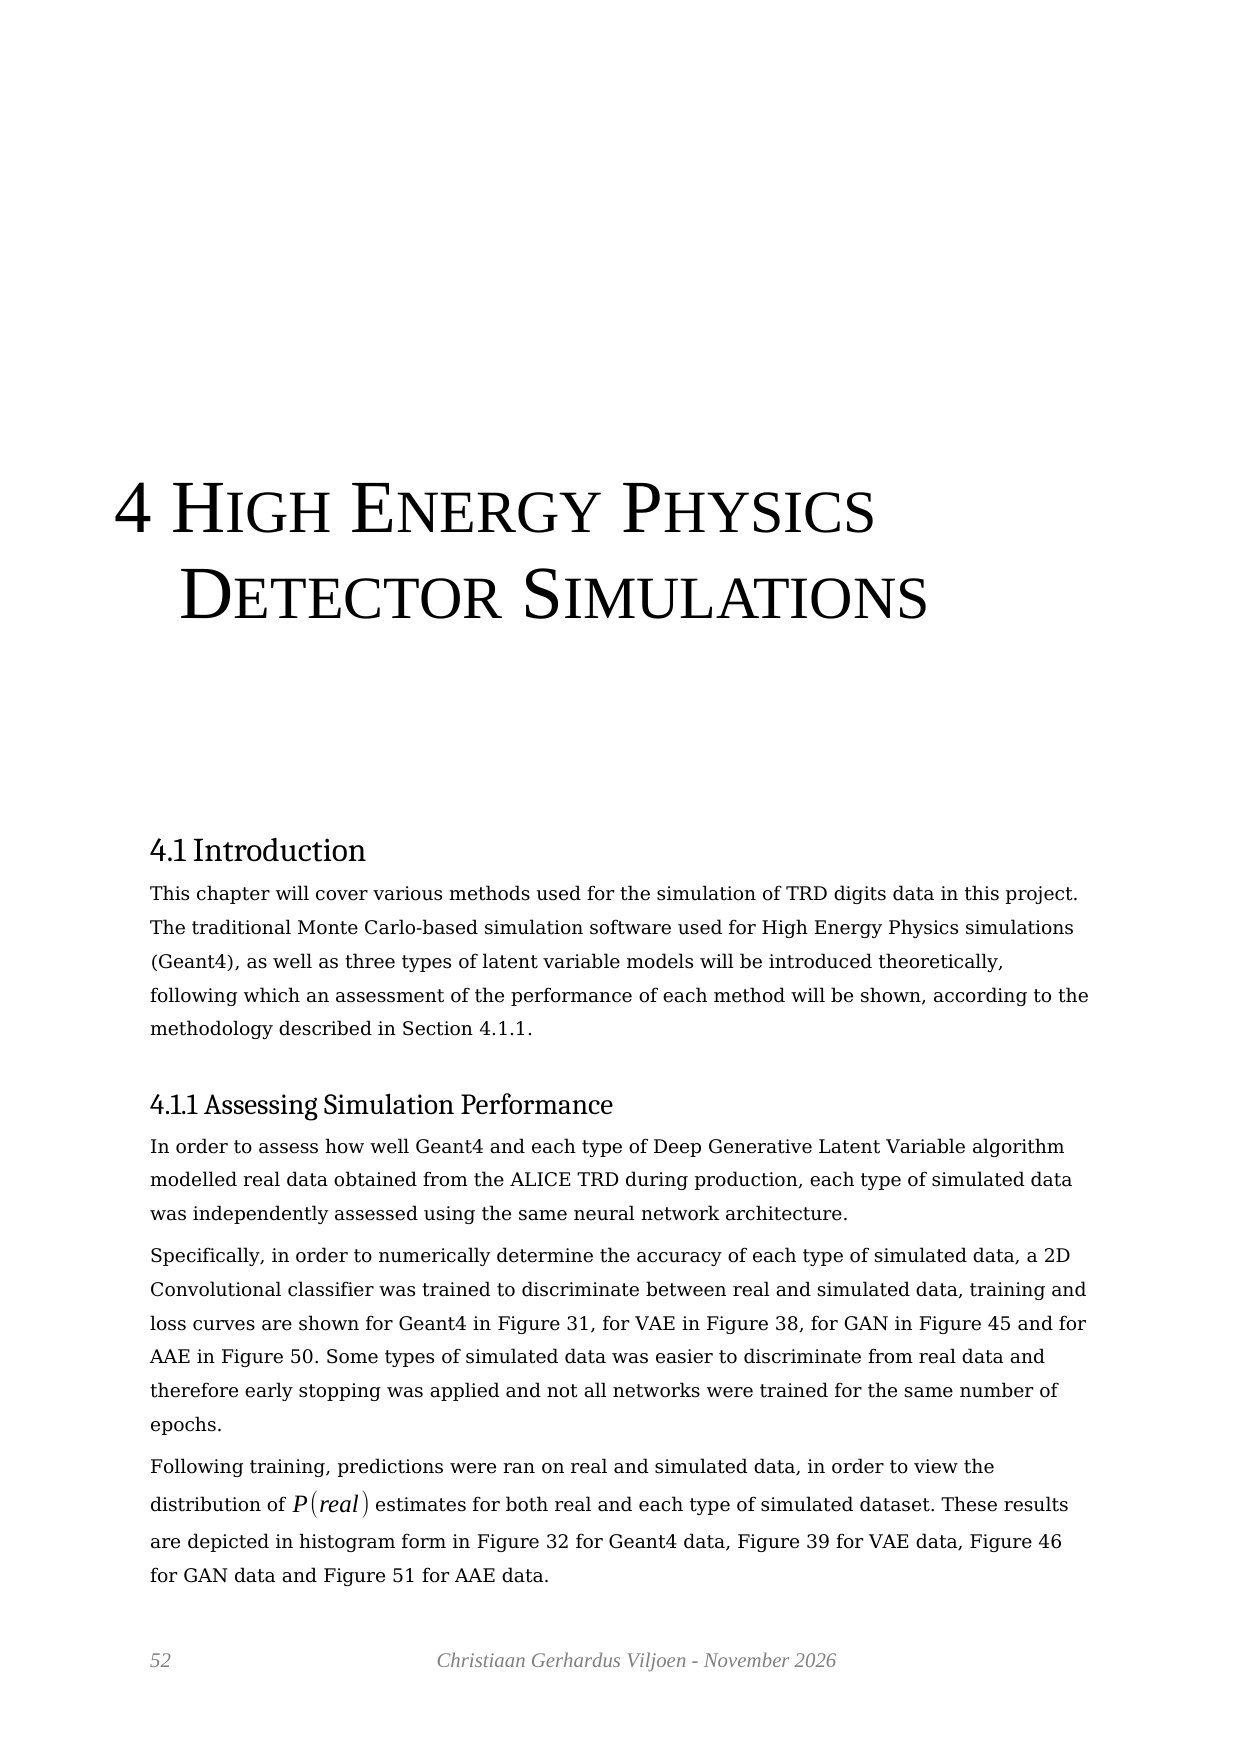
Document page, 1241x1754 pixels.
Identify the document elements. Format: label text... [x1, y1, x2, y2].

subtitle High Energy Physics Detector Simulations [114, 462, 1090, 635]
subtitle Introduction [150, 831, 1090, 869]
text In order to assess how well Geant4 and each type of Deep Generative Latent Variable algorithm modelled real data obtained from the ALICE TRD during production, each type of simulated data was independently assessed using the same neural network architecture. [150, 1134, 1090, 1224]
text Following training, predictions were ran on real and simulated data, in order to view the distribution of estimates for both real and each type of simulated dataset. These results are depicted in histogram form in Figure 32 for Geant4 data, Figure 39 for VAE data, Figure 46 for GAN data and Figure 51 for AAE data. [150, 1455, 1090, 1586]
subtitle Assessing Simulation Performance [150, 1088, 1090, 1122]
text Specifically, in order to numerically determine the accuracy of each type of simulated data, a 2D Convolutional classifier was trained to discriminate between real and simulated data, training and loss curves are shown for Geant4 in Figure 31, for VAE in Figure 38, for GAN in Figure 45 and for AAE in Figure 50. Some types of simulated data was easier to discriminate from real data and therefore early stopping was applied and not all networks were trained for the same number of epochs. [150, 1244, 1090, 1435]
text This chapter will cover various methods used for the simulation of TRD digits data in this project. The traditional Monte Carlo-based simulation software used for High Energy Physics simulations (Geant4), as well as three types of latent variable models will be introduced theoretically, following which an assessment of the performance of each method will be shown, according to the methodology described in Section 4.1.1. [150, 882, 1090, 1039]
